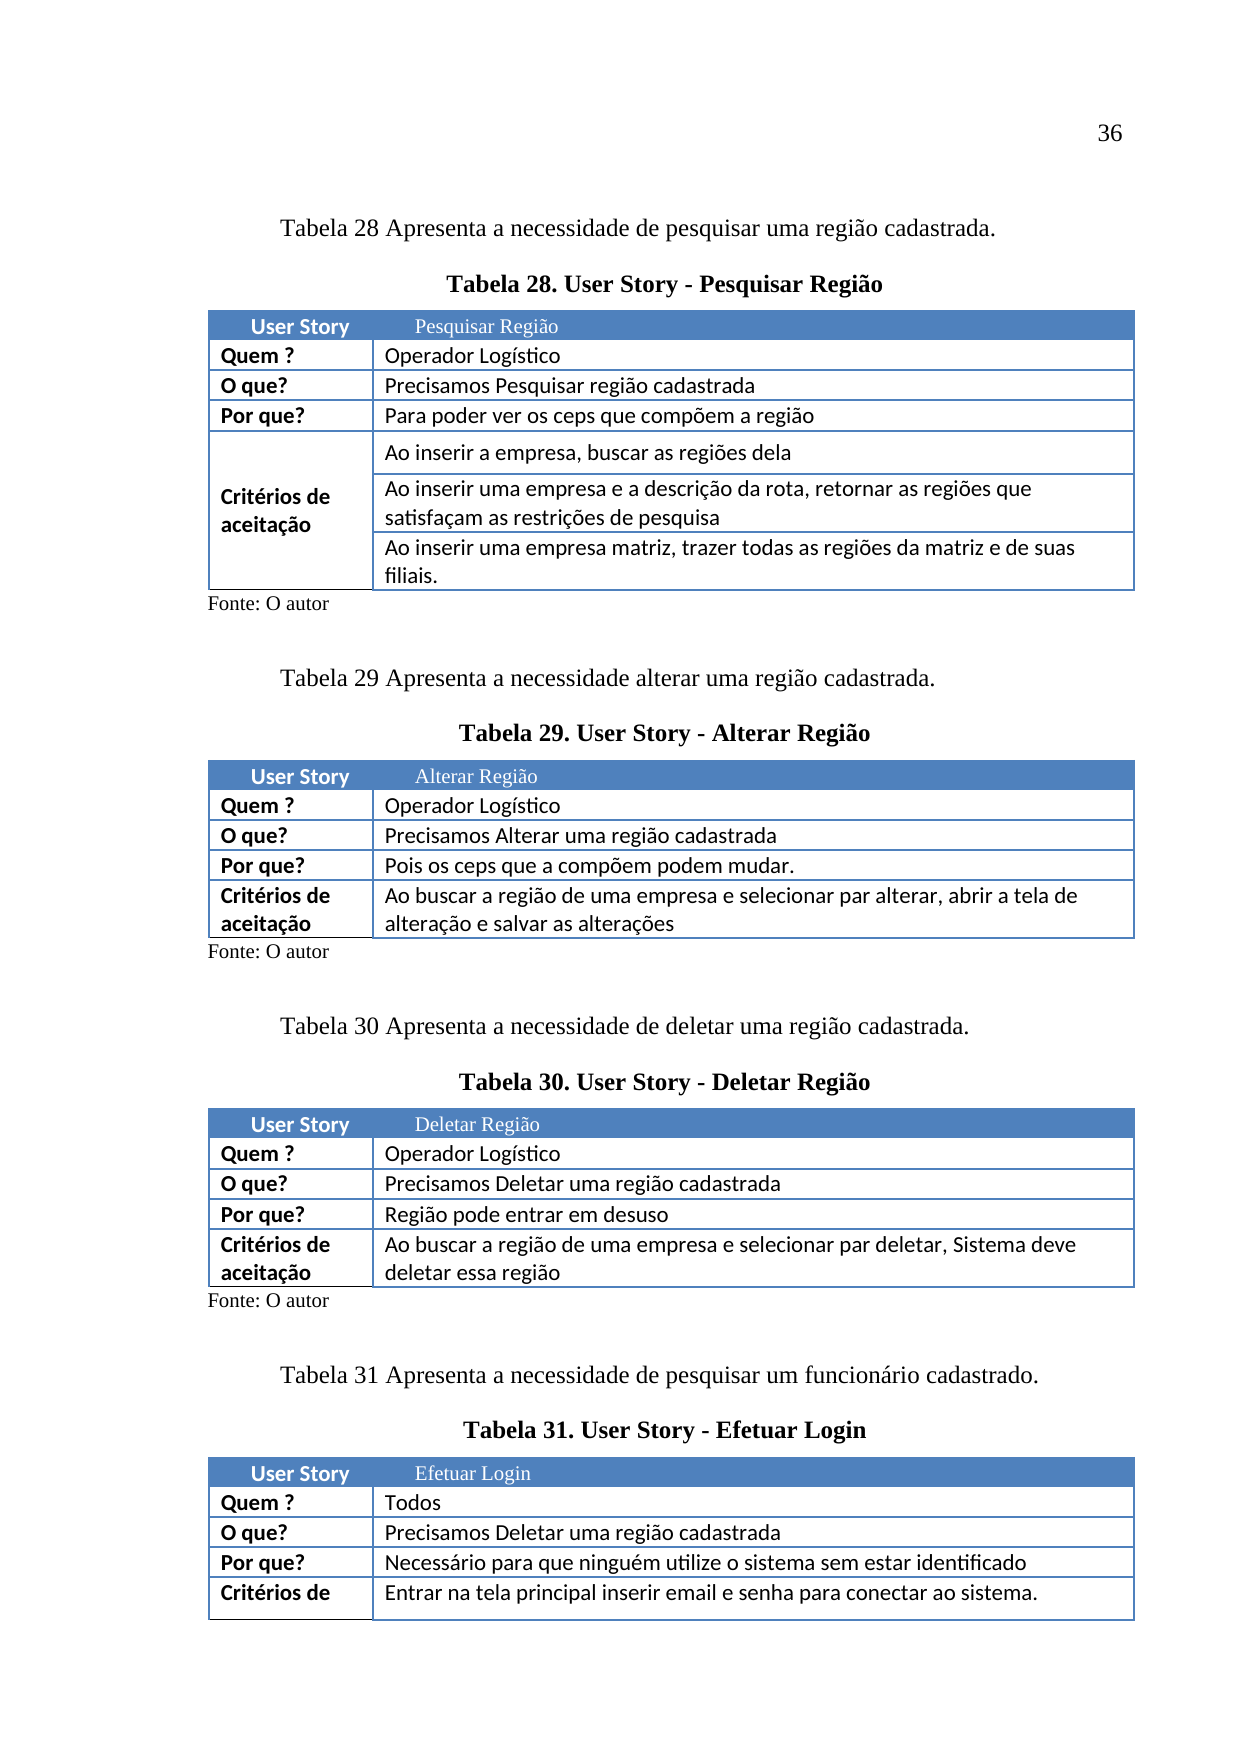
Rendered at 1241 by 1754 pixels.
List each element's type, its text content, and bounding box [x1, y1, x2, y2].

table_header Efetuar Login [374, 1459, 1133, 1487]
text Tabela 31 Apresenta a necessidade de pesquisar um funcionário cadastrado. [207, 1360, 1122, 1389]
table_cell O que? [210, 821, 372, 849]
table_cell Critérios de aceitação [210, 1230, 372, 1286]
table_cell Ao buscar a região de uma empresa e selecionar par alterar, abrir a tela de alteração e salvar as alterações [374, 881, 1133, 937]
table_cell Quem ? [210, 1488, 372, 1516]
table_cell Precisamos Deletar uma região cadastrada [374, 1170, 1133, 1198]
table_cell Necessário para que ninguém utilize o sistema sem estar identificado [374, 1548, 1133, 1576]
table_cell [374, 1578, 1133, 1619]
table_cell Ao buscar a região de uma empresa e selecionar par deletar, Sistema deve deletar essa região [374, 1230, 1133, 1286]
table_cell Por que? [210, 1548, 372, 1576]
text Fonte: O autor [207, 591, 1122, 615]
text Tabela 28. User Story - Pesquisar Região [207, 269, 1122, 298]
table_cell Todos [374, 1488, 1133, 1516]
table_cell Por que? [210, 401, 372, 429]
table_cell Quem ? [210, 1140, 372, 1167]
text Tabela 29. User Story - Alterar Região [207, 718, 1122, 747]
text Tabela 31. User Story - Efetuar Login [207, 1416, 1122, 1444]
table_cell O que? [210, 371, 372, 399]
table_cell Ao inserir a empresa, buscar as regiões dela [374, 432, 1133, 472]
table_header Alterar Região [374, 762, 1133, 790]
table_cell Por que? [210, 851, 372, 879]
table_cell Operador Logístico [374, 791, 1133, 819]
table_cell Critérios de aceitação [210, 881, 372, 937]
table_header User Story [210, 1459, 372, 1487]
table_header User Story [210, 1110, 372, 1138]
table_header Pesquisar Região [374, 312, 1133, 340]
table_cell Critérios de aceitação [210, 432, 372, 589]
table_cell O que? [210, 1170, 372, 1198]
table_cell Precisamos Deletar uma região cadastrada [374, 1518, 1133, 1546]
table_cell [210, 1578, 372, 1619]
table_header Deletar Região [374, 1110, 1133, 1138]
text Fonte: O autor [207, 939, 1122, 963]
table_cell Precisamos Alterar uma região cadastrada [374, 821, 1133, 849]
text Tabela 29 Apresenta a necessidade alterar uma região cadastrada. [207, 663, 1122, 692]
table_cell Por que? [210, 1200, 372, 1228]
table_cell Quem ? [210, 341, 372, 369]
table_cell Pois os ceps que a compõem podem mudar. [374, 851, 1133, 879]
text Tabela 30 Apresenta a necessidade de deletar uma região cadastrada. [207, 1011, 1122, 1040]
text Tabela 28 Apresenta a necessidade de pesquisar uma região cadastrada. [207, 213, 1122, 242]
table_cell O que? [210, 1518, 372, 1546]
table_header User Story [210, 312, 372, 340]
table_cell Precisamos Pesquisar região cadastrada [374, 371, 1133, 399]
table_cell Operador Logístico [374, 341, 1133, 369]
table_cell Para poder ver os ceps que compõem a região [374, 401, 1133, 429]
table_cell Ao inserir uma empresa e a descrição da rota, retornar as regiões que satisfaçam as restrições de pesquisa [374, 475, 1133, 531]
table_cell Região pode entrar em desuso [374, 1200, 1133, 1228]
text Fonte: O autor [207, 1288, 1122, 1312]
text Tabela 30. User Story - Deletar Região [207, 1067, 1122, 1096]
table_header User Story [210, 762, 372, 790]
table_cell Ao inserir uma empresa matriz, trazer todas as regiões da matriz e de suas filiais. [374, 533, 1133, 589]
table_cell Quem ? [210, 791, 372, 819]
table_cell Operador Logístico [374, 1140, 1133, 1167]
